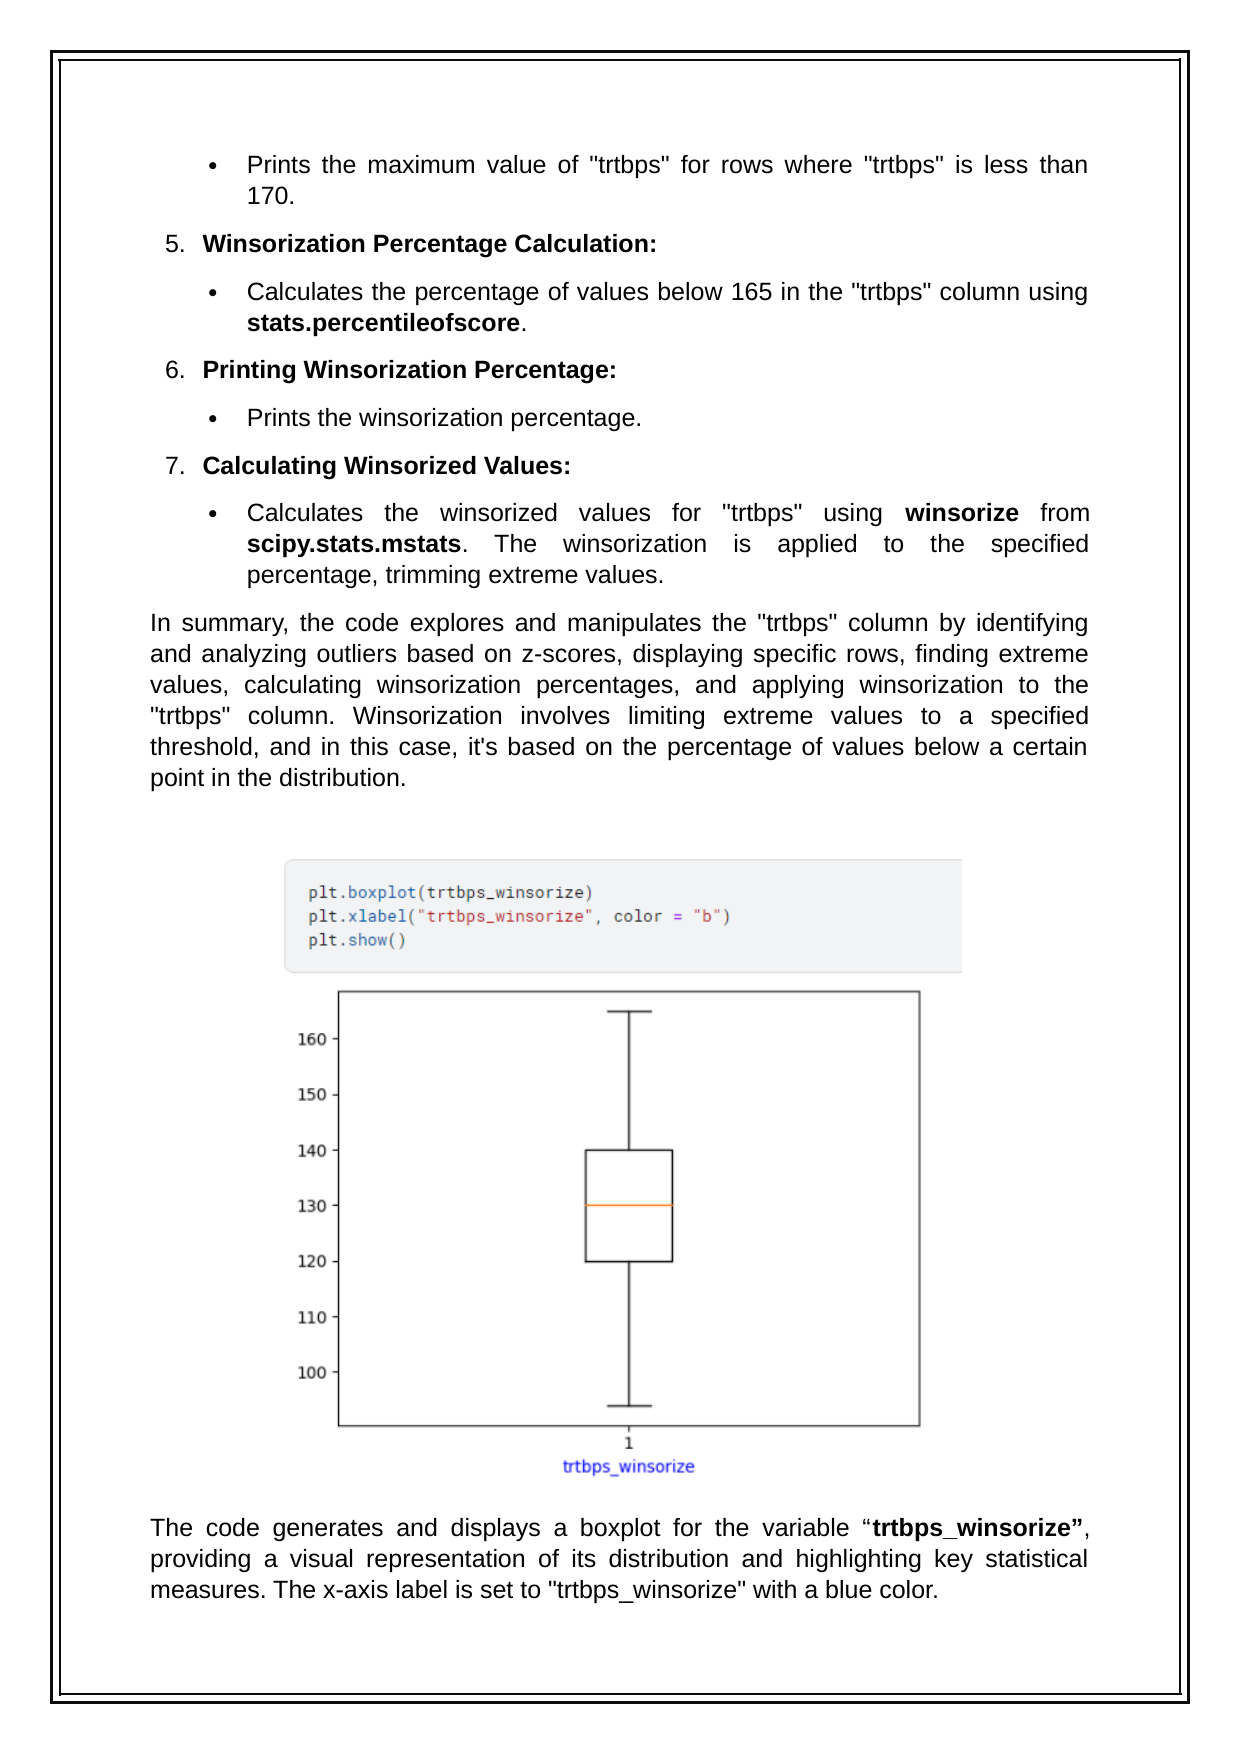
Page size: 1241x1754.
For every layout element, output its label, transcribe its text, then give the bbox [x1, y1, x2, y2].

picture [278, 858, 962, 1494]
text In summary, the code explores and manipulates the "trtbps" column by identifying and analyzing outliers based on z-scores, displaying specific rows, finding extreme values, calculating winsorization percentages, and applying winsorization to the "trtbps" column. Winsorization involves limiting extreme values to a specified threshold, and in this case, it's based on the percentage of values below a certain point in the distribution. [150, 608, 1090, 792]
list Printing Winsorization Percentage: [165, 355, 1090, 384]
list Winsorization Percentage Calculation: [165, 229, 1090, 257]
list Calculates the percentage of values below 165 in the "trtbps" column using stats.percentileofscore. [209, 276, 1090, 336]
text The code generates and displays a boxplot for the variable “trtbps_winsorize”, providing a visual representation of its distribution and highlighting key statistical measures. The x-axis label is set to "trtbps_winsorize" with a blue color. [150, 1513, 1090, 1603]
list Prints the winsorization percentage. [209, 403, 1090, 432]
list Prints the maximum value of "trtbps" for rows where "trtbps" is less than 170. [209, 150, 1090, 210]
list Calculating Winsorized Values: [165, 451, 1090, 479]
list Calculates the winsorized values for "trtbps" using winsorize from scipy.stats.mstats. The winsorization is applied to the specified percentage, trimming extreme values. [209, 498, 1090, 589]
